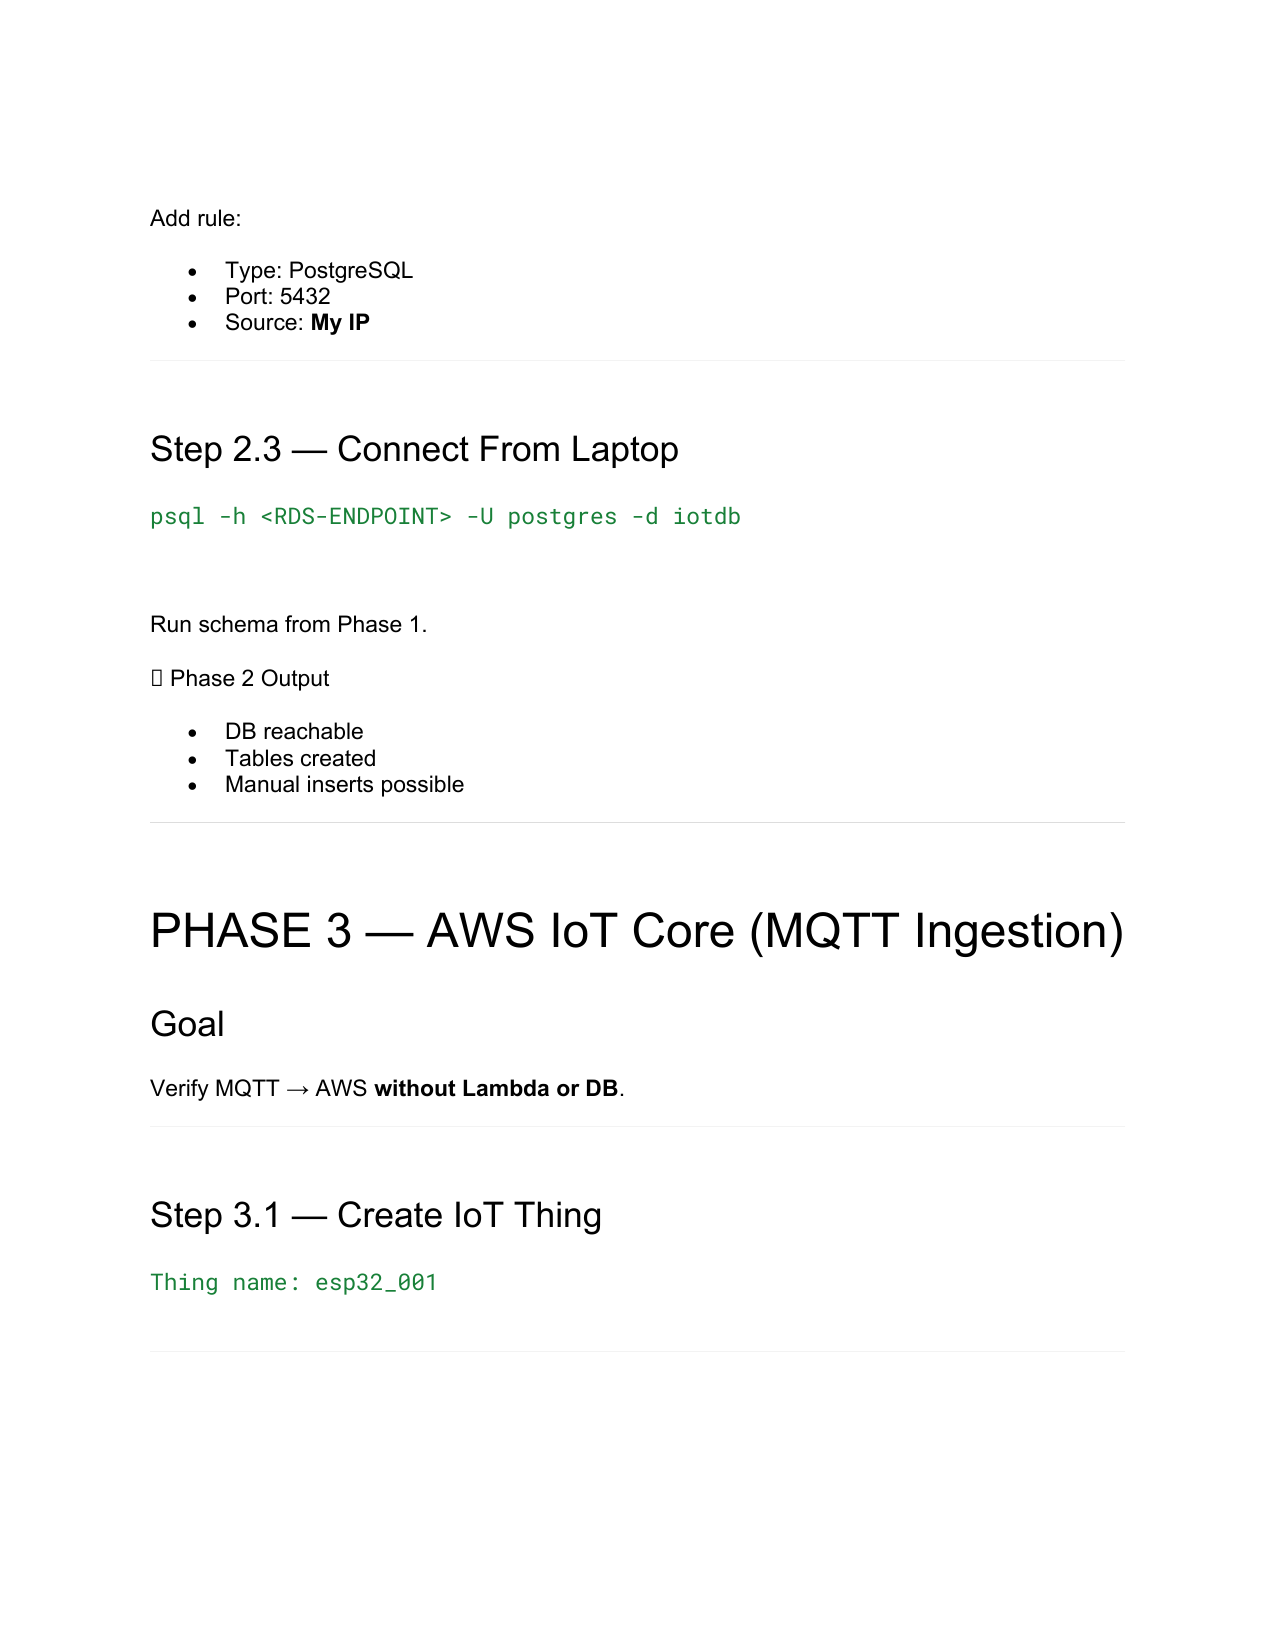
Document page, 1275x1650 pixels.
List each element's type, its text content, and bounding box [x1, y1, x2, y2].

text Run schema from Phase 1. [150, 611, 1125, 637]
text ✅ Phase 2 Output [150, 662, 1125, 693]
text Thing name: esp32_001 [150, 1266, 1125, 1296]
subtitle Step 3.1 — Create IoT Thing [150, 1194, 1125, 1235]
list Source: My IP [187, 309, 1125, 336]
list Type: PostgreSQL [187, 257, 1125, 283]
text Verify MQTT → AWS without Lambda or DB. [150, 1075, 1125, 1101]
subtitle PHASE 3 — AWS IoT Core (MQTT Ingestion) [150, 902, 1125, 957]
text psql -h <RDS-ENDPOINT> -U postgres -d iotdb [150, 500, 1125, 530]
list Port: 5432 [187, 283, 1125, 309]
subtitle Goal [150, 1003, 1125, 1044]
list Tables created [187, 744, 1125, 771]
subtitle Step 2.3 — Connect From Laptop [150, 428, 1125, 469]
list DB reachable [187, 718, 1125, 744]
list Manual inserts possible [187, 771, 1125, 797]
text Add rule: [150, 205, 1125, 232]
